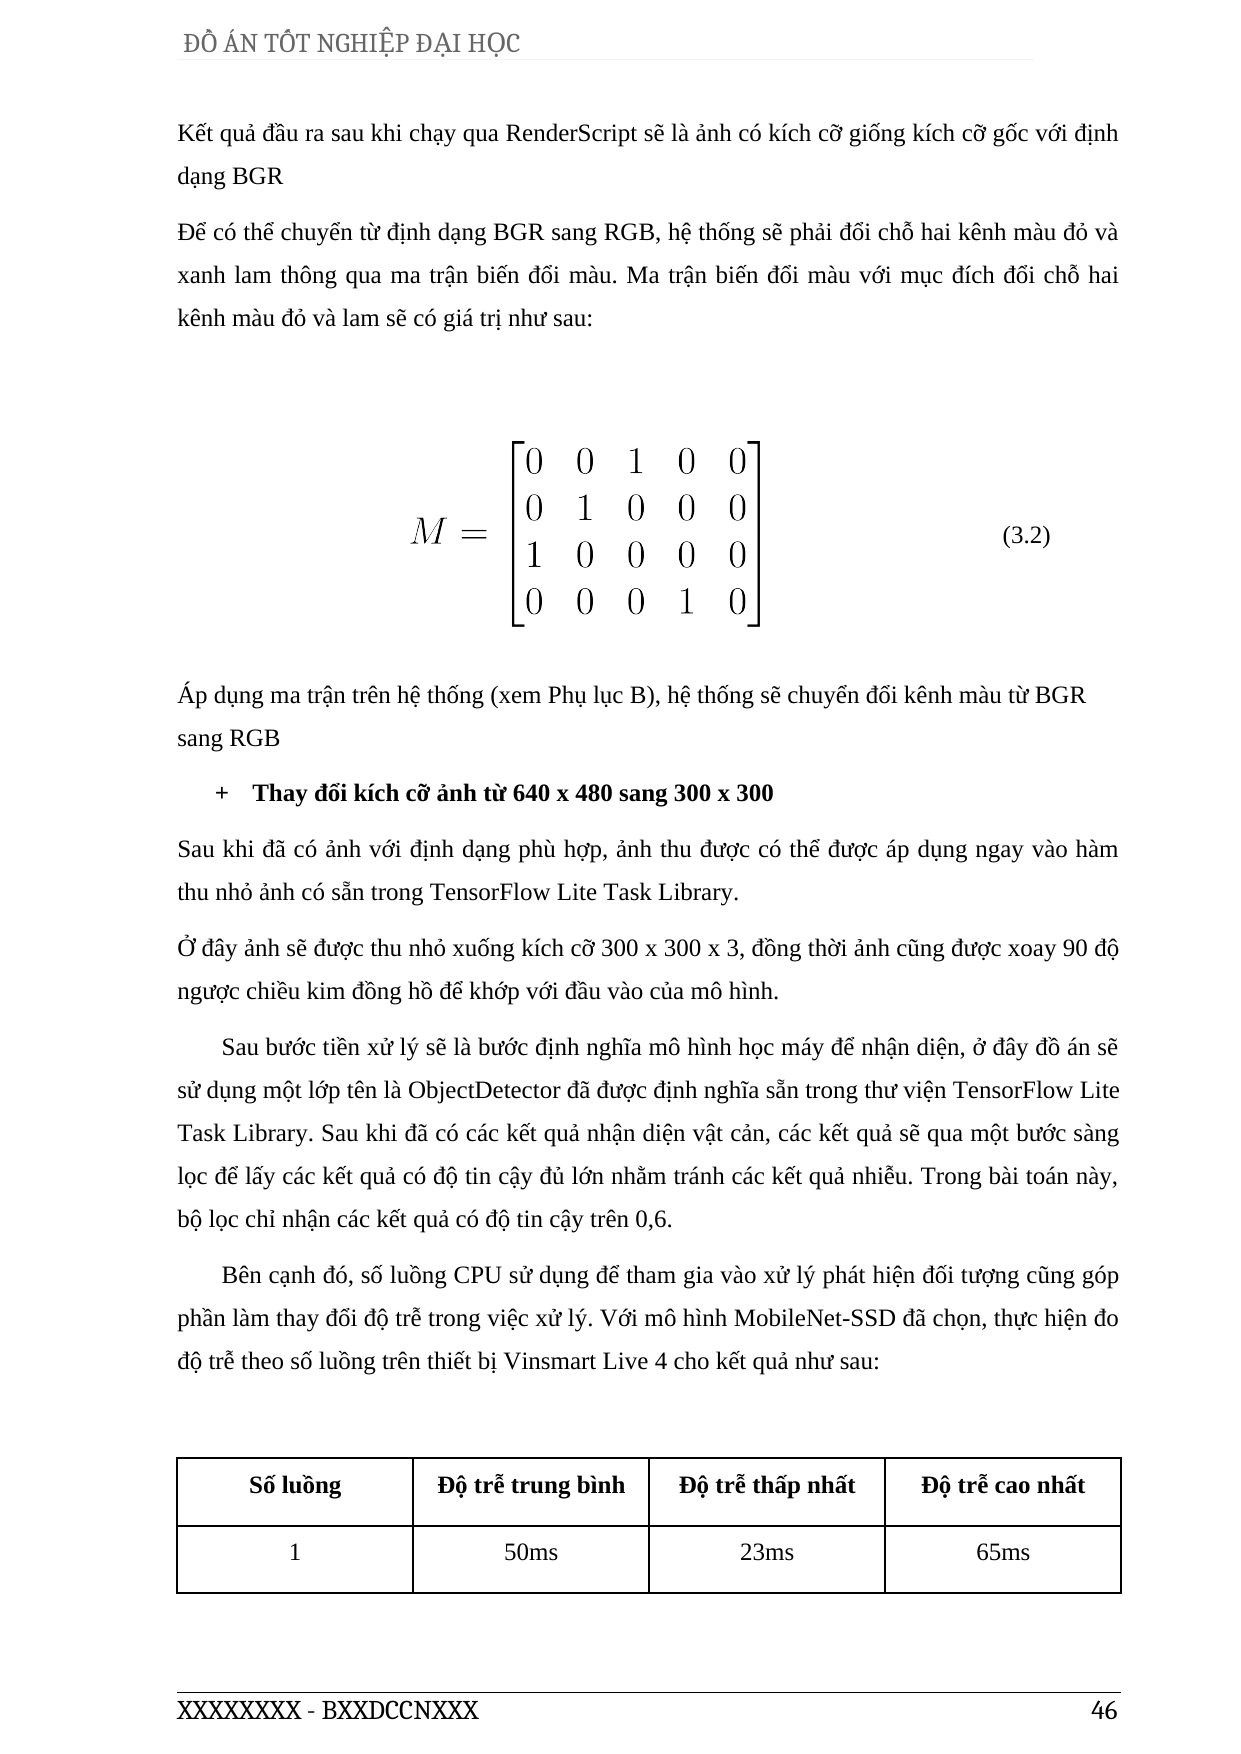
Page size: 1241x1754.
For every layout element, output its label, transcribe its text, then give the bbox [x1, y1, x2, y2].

table_cell 1 [178, 1527, 412, 1592]
table_header Độ trễ trung bình [414, 1459, 648, 1524]
table_cell 65ms [886, 1527, 1120, 1592]
text Kết quả đầu ra sau khi chạy qua RenderScript sẽ là ảnh có kích cỡ giống kích cỡ gốc với định dạng BGR [177, 118, 1121, 190]
table_cell 23ms [650, 1527, 884, 1592]
text Bên cạnh đó, số luồng CPU sử dụng để tham gia vào xử lý phát hiện đối tượng cũng góp phần làm thay đổi độ trễ trong việc xử lý. Với mô hình MobileNet-SSD đã chọn, thực hiện đo độ trễ theo số luồng trên thiết bị Vinsmart Live 4 cho kết quả như sau: [177, 1260, 1121, 1375]
text Sau bước tiền xử lý sẽ là bước định nghĩa mô hình học máy để nhận diện, ở đây đồ án sẽ sử dụng một lớp tên là ObjectDetector đã được định nghĩa sẵn trong thư viện TensorFlow Lite Task Library. Sau khi đã có các kết quả nhận diện vật cản, các kết quả sẽ qua một bước sàng lọc để lấy các kết quả có độ tin cậy đủ lớn nhằm tránh các kết quả nhiễu. Trong bài toán này, bộ lọc chỉ nhận các kết quả có độ tin cậy trên 0,6. [177, 1032, 1121, 1233]
table_header [179, 419, 991, 665]
text Áp dụng ma trận trên hệ thống (xem Phụ lục B), hệ thống sẽ chuyển đổi kênh màu từ BGR sang RGB [177, 680, 1121, 752]
text Ở đây ảnh sẽ được thu nhỏ xuống kích cỡ 300 x 300 x 3, đồng thời ảnh cũng được xoay 90 độ ngược chiều kim đồng hồ để khớp với đầu vào của mô hình. [177, 933, 1121, 1005]
table_header Số luồng [178, 1459, 412, 1524]
picture [410, 441, 760, 627]
table_header (3.2) [993, 419, 1118, 665]
table_header Độ trễ cao nhất [886, 1459, 1120, 1524]
table_cell 50ms [414, 1527, 648, 1592]
list Thay đổi kích cỡ ảnh từ 640 x 480 sang 300 x 300 [214, 778, 1121, 807]
text Sau khi đã có ảnh với định dạng phù hợp, ảnh thu được có thể được áp dụng ngay vào hàm thu nhỏ ảnh có sẵn trong TensorFlow Lite Task Library. [177, 834, 1121, 906]
table_header Độ trễ thấp nhất [650, 1459, 884, 1524]
text Để có thể chuyển từ định dạng BGR sang RGB, hệ thống sẽ phải đổi chỗ hai kênh màu đỏ và xanh lam thông qua ma trận biến đổi màu. Ma trận biến đổi màu với mục đích đổi chỗ hai kênh màu đỏ và lam sẽ có giá trị như sau: [177, 217, 1121, 332]
